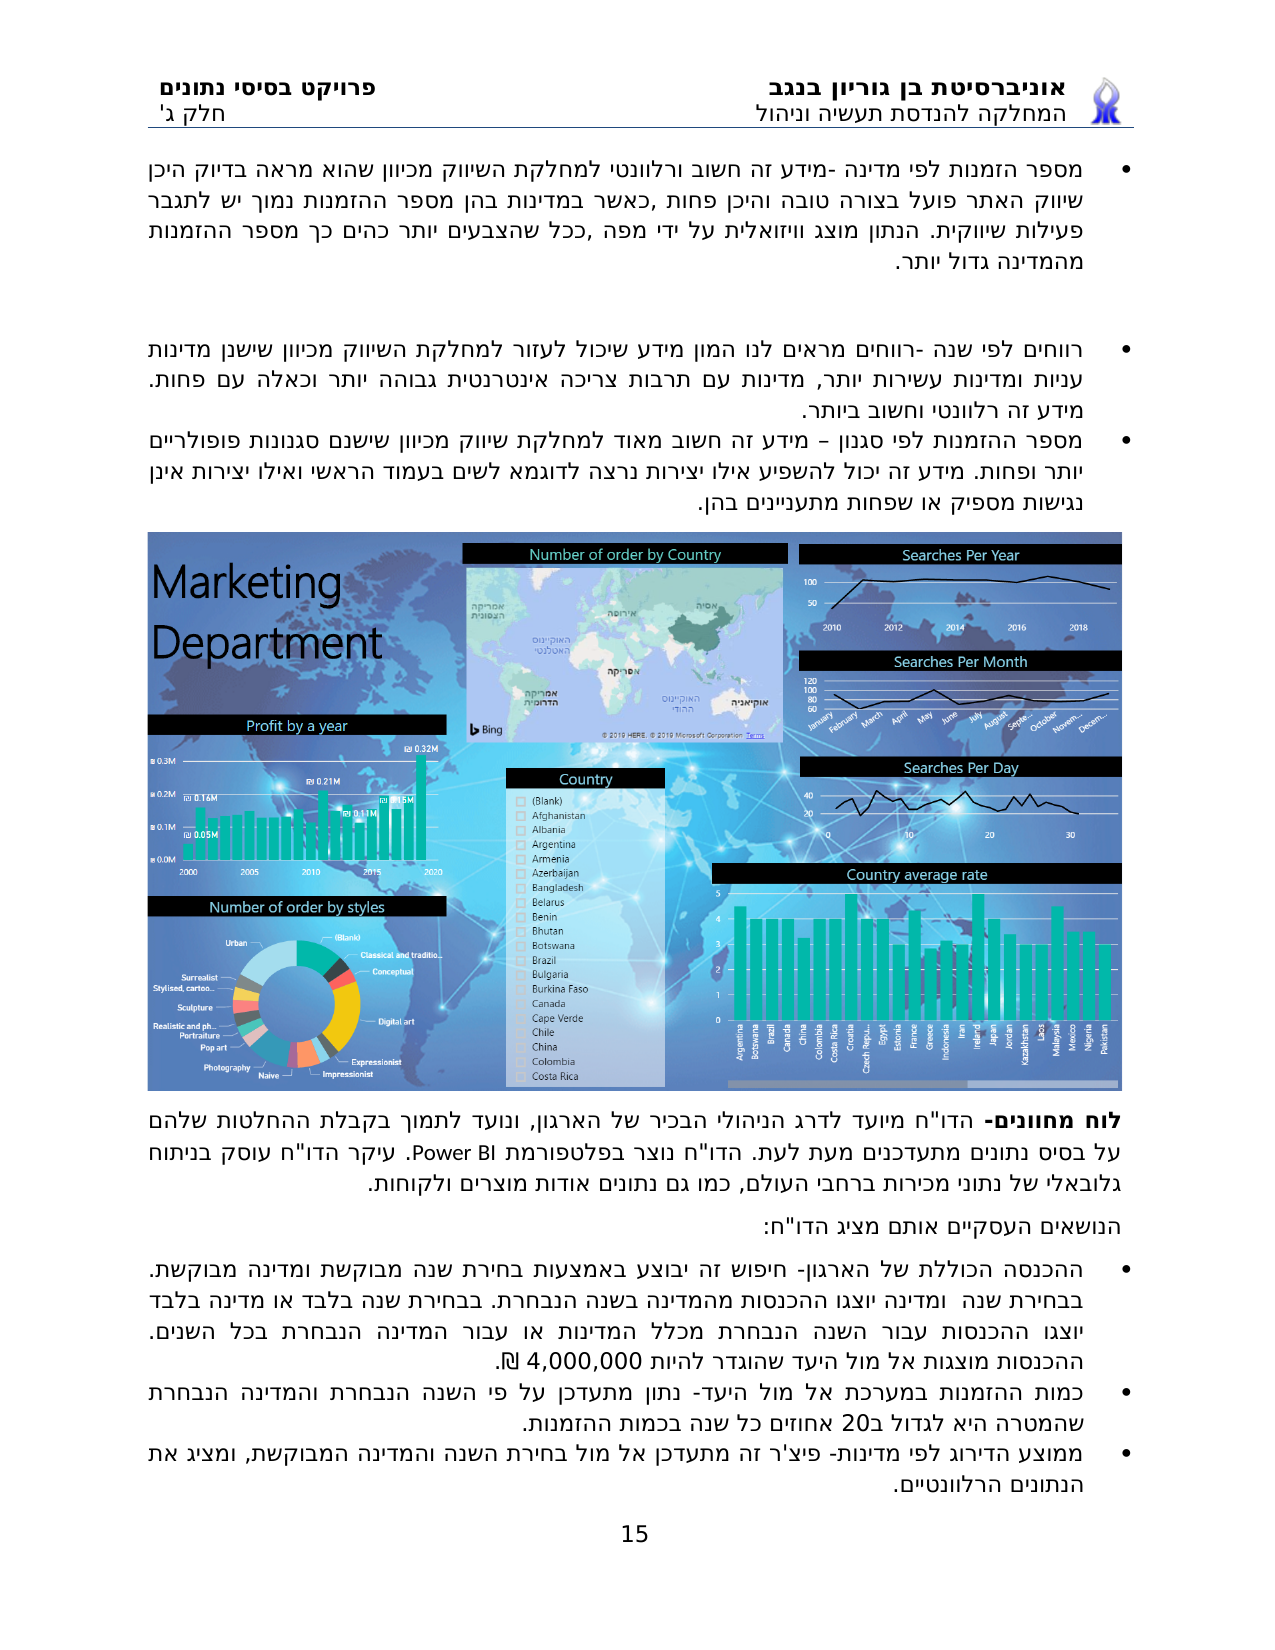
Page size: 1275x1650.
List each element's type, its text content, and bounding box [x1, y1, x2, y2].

list מספר ההזמנות לפי סגנון – מידע זה חשוב מאוד למחלקת שיווק מכיוון שישנם סגנונות פופולריים יותר ופחות. מידע זה יכול להשפיע אילו יצירות נרצה לדוגמא לשים בעמוד הראשי ואילו יצירות אינן נגישות מספיק או שפחות מתעניינים בהן. [148, 428, 1122, 516]
list ההכנסה הכוללת של הארגון- חיפוש זה יבוצע באמצעות בחירת שנה מבוקשת ומדינה מבוקשת. בבחירת שנה ומדינה יוצגו ההכנסות מהמדינה בשנה הנבחרת. בבחירת שנה בלבד או מדינה בלבד יוצגו ההכנסות עבור השנה הנבחרת מכלל המדינות או עבור המדינה הנבחרת בכל השנים. ההכנסות מוצגות אל מול היעד שהוגדר להיות 4,000,000 ₪. [148, 1257, 1122, 1375]
list מספר הזמנות לפי מדינה -מידע זה חשוב ורלוונטי למחלקת השיווק מכיוון שהוא מראה בדיוק היכן שיווק האתר פועל בצורה טובה והיכן פחות ,כאשר במדינות בהן מספר ההזמנות נמוך יש לתגבר פעילות שיווקית. הנתון מוצג וויזואלית על ידי מפה ,ככל שהצבעים יותר כהים כך מספר ההזמנות מהמדינה גדול יותר. [148, 156, 1122, 275]
list רווחים לפי שנה -רווחים מראים לנו המון מידע שיכול לעזור למחלקת השיווק מכיוון שישנן מדינות עניות ומדינות עשירות יותר, מדינות עם תרבות צריכה אינטרנטית גבוהה יותר וכאלה עם פחות. מידע זה רלוונטי וחשוב ביותר. [148, 336, 1122, 424]
picture [1089, 76, 1123, 125]
picture [147, 532, 1123, 1091]
list כמות ההזמנות במערכת אל מול היעד- נתון מתעדכן על פי השנה הנבחרת והמדינה הנבחרת שהמטרה היא לגדול ב20 אחוזים כל שנה בכמות ההזמנות. [148, 1379, 1122, 1436]
list ממוצע הדירוג לפי מדינות- פיצ'ר זה מתעדכן אל מול בחירת השנה והמדינה המבוקשת, ומציג את הנתונים הרלוונטיים. [148, 1440, 1122, 1498]
text לוח מחוונים- הדו"ח מיועד לדרג הניהולי הבכיר של הארגון, ונועד לתמוך בקבלת ההחלטות שלהם על בסיס נתונים מתעדכנים מעת לעת. הדו"ח נוצר בפלטפורמת Power BI. עיקר הדו"ח עוסק בניתוח גלובאלי של נתוני מכירות ברחבי העולם, כמו גם נתונים אודות מוצרים ולקוחות. [148, 1108, 1122, 1197]
text הנושאים העסקיים אותם מציג הדו"ח: [148, 1213, 1122, 1240]
